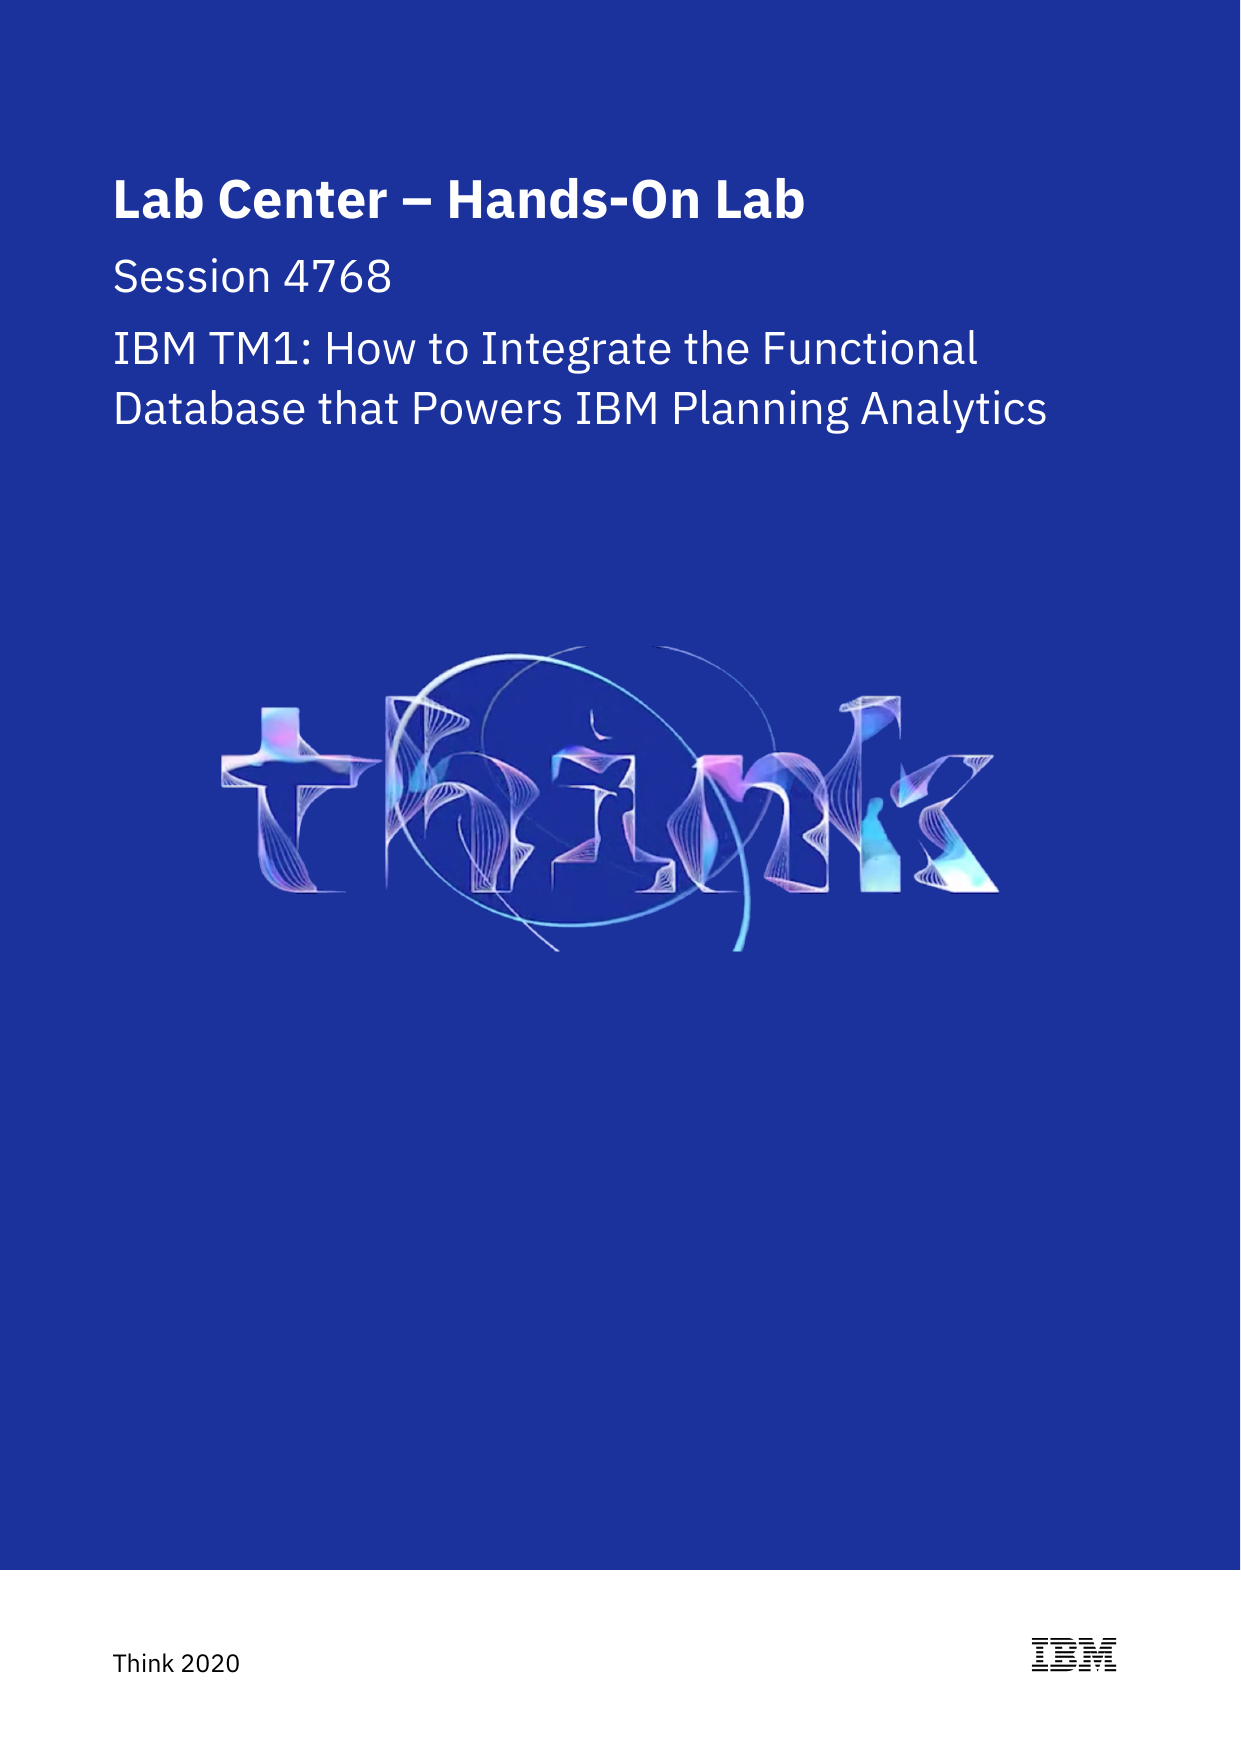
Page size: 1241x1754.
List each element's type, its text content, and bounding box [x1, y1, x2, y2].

text IBM TM1: How to Integrate the Functional Database that Powers IBM Planning Analytics [112, 317, 1128, 437]
picture [0, 0, 1241, 1570]
picture [1031, 1638, 1117, 1672]
text Lab Center – Hands-On Lab [112, 162, 1128, 233]
text Session 4768 [112, 245, 1128, 305]
